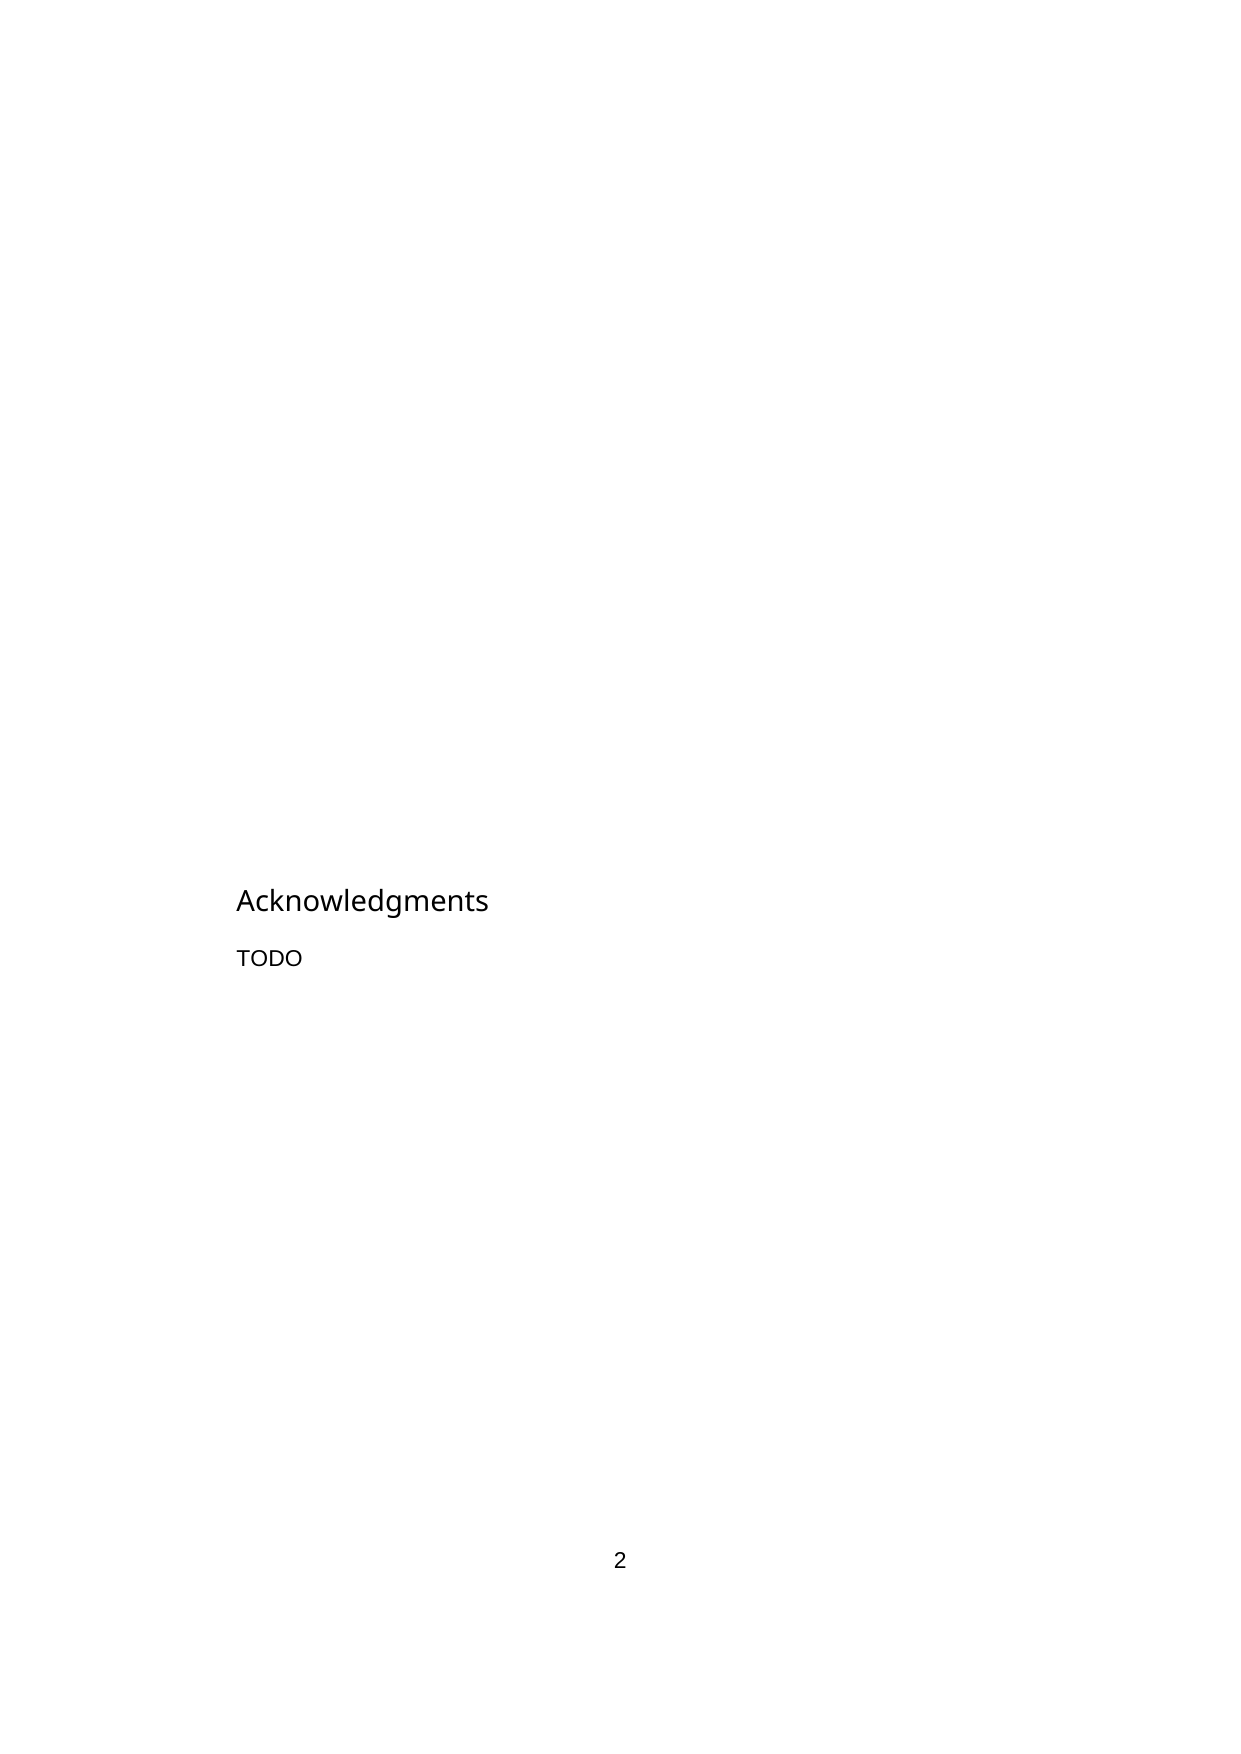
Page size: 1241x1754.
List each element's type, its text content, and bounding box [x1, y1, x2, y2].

subtitle Acknowledgments [236, 880, 1004, 920]
text TODO [236, 945, 1004, 971]
